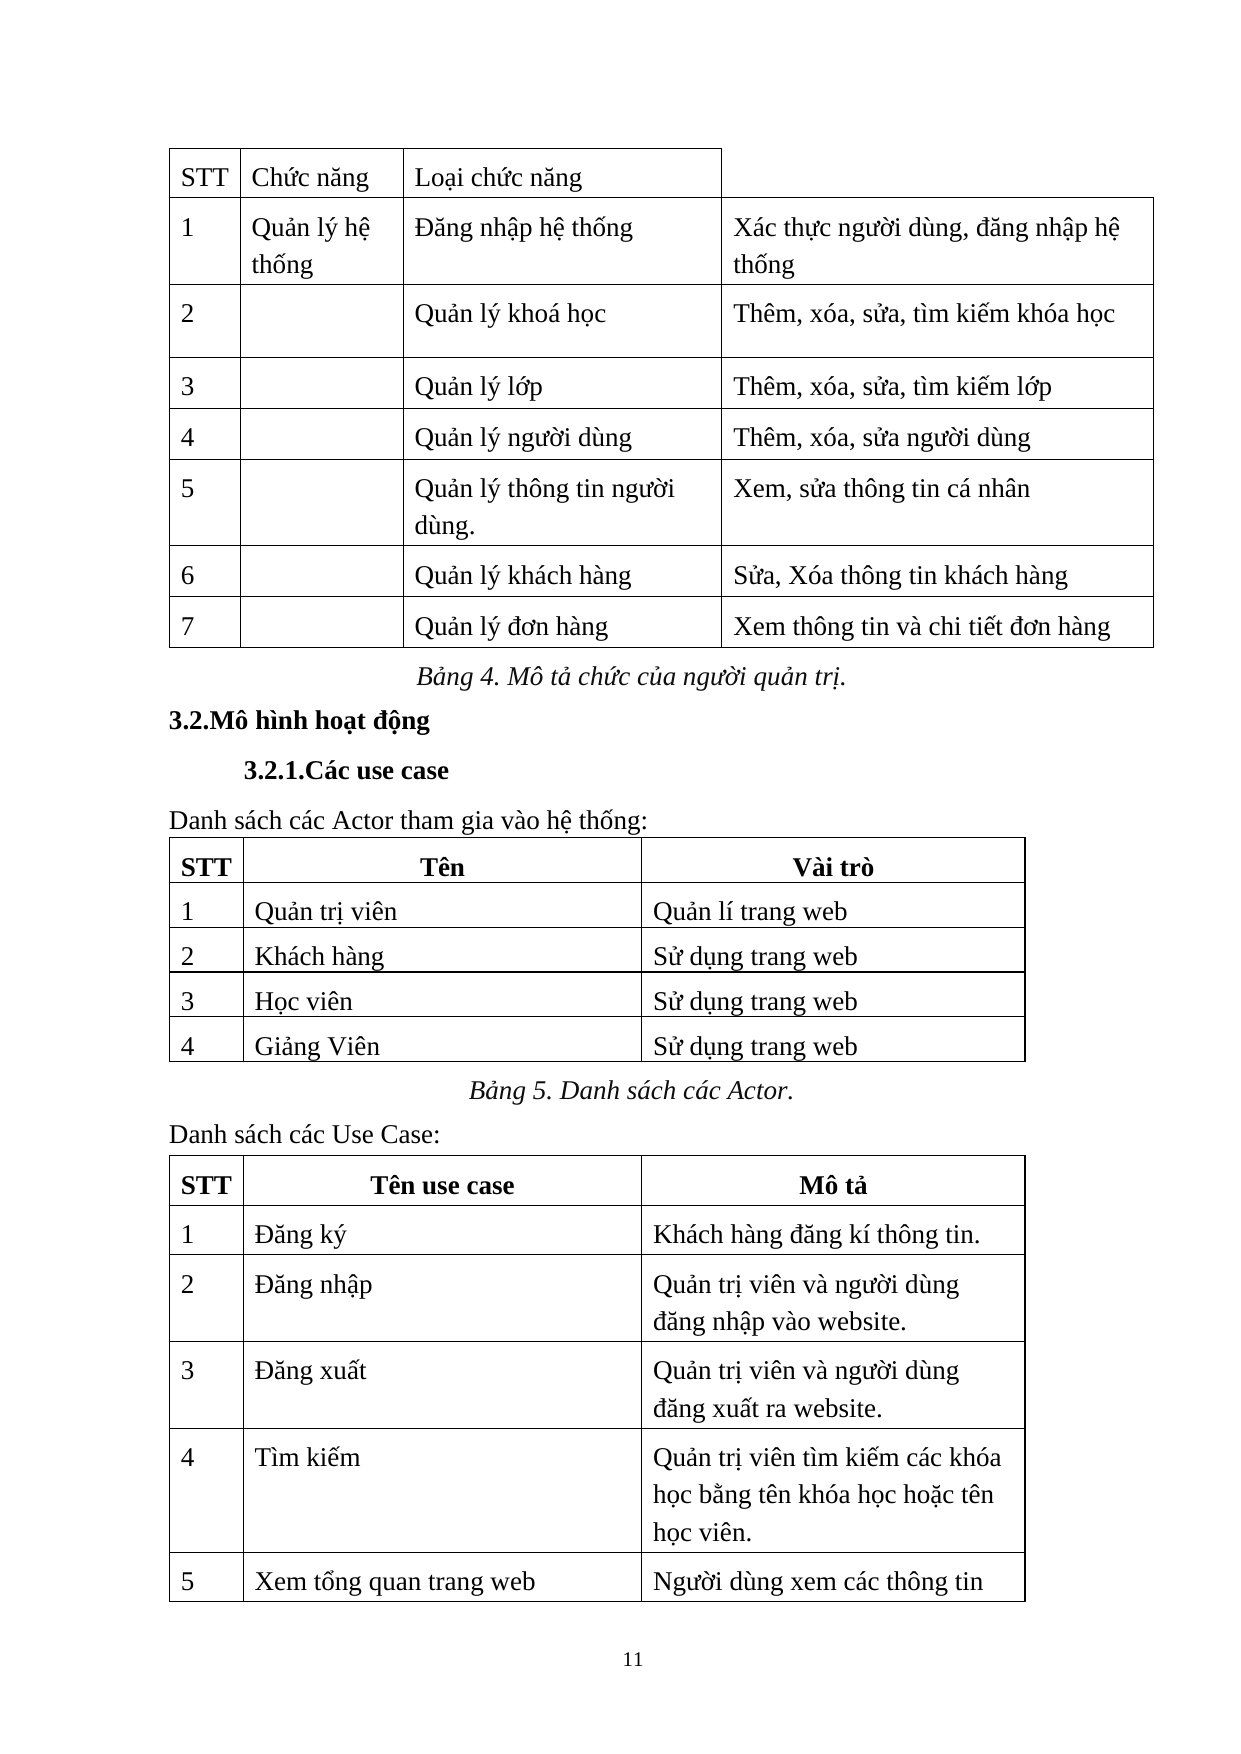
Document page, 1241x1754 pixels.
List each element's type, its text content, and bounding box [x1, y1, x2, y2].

table_cell Sử dụng trang web [642, 1017, 1024, 1061]
table_cell 2 [170, 928, 243, 971]
table_cell Đăng xuất [244, 1342, 641, 1428]
text Bảng 4. Mô tả chức của người quản trị. [169, 661, 1097, 692]
table_cell 6 [170, 546, 240, 596]
table_cell Quản lý thông tin người dùng. [404, 460, 721, 545]
table_cell Quản trị viên tìm kiếm các khóa học bằng tên khóa học hoặc tên học viên. [642, 1429, 1024, 1552]
table_cell Xác thực người dùng, đăng nhập hệ thống [722, 198, 1153, 284]
table_cell Thêm, xóa, sửa, tìm kiếm lớp [722, 358, 1153, 408]
table_cell 1 [170, 198, 240, 284]
table_cell Thêm, xóa, sửa người dùng [722, 409, 1153, 458]
table_cell Quản lý lớp [404, 358, 721, 408]
table_cell Quản lý khoá học [404, 285, 721, 357]
table_header STT [170, 838, 243, 882]
table_cell 2 [170, 285, 240, 357]
table_cell 3 [170, 1342, 243, 1428]
table_header Chức năng [241, 149, 403, 197]
table_cell 4 [170, 1429, 243, 1552]
text 3.2.Mô hình hoạt động [169, 704, 1097, 735]
text 3.2.1.Các use case [169, 754, 1097, 785]
table_header Tên use case [244, 1156, 641, 1205]
table_cell 3 [170, 358, 240, 408]
table_cell Quản trị viên [244, 883, 641, 927]
table_cell Xem thông tin và chi tiết đơn hàng [722, 597, 1153, 647]
text Danh sách các Use Case: [169, 1118, 1097, 1149]
table_cell 3 [170, 973, 243, 1016]
table_cell [241, 285, 403, 357]
table_cell Đăng nhập [244, 1255, 641, 1341]
table_cell 1 [170, 883, 243, 927]
table_header Mô tả [642, 1156, 1024, 1205]
table_cell Học viên [244, 973, 641, 1016]
table_cell Quản trị viên và người dùng đăng xuất ra website. [642, 1342, 1024, 1428]
table_cell [241, 460, 403, 545]
table_header Tên [244, 838, 641, 882]
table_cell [642, 1553, 1024, 1601]
table_cell Quản lý người dùng [404, 409, 721, 458]
table_header STT [170, 149, 240, 197]
table_header Loại chức năng [404, 149, 721, 197]
table_cell Quản lí trang web [642, 883, 1024, 927]
table_cell Quản lý hệ thống [241, 198, 403, 284]
table_cell Quản lý đơn hàng [404, 597, 721, 647]
table_cell Thêm, xóa, sửa, tìm kiếm khóa học [722, 285, 1153, 357]
table_cell 7 [170, 597, 240, 647]
table_cell [241, 358, 403, 408]
table_cell Quản trị viên và người dùng đăng nhập vào website. [642, 1255, 1024, 1341]
table_cell Đăng nhập hệ thống [404, 198, 721, 284]
table_cell 5 [170, 460, 240, 545]
table_cell Khách hàng [244, 928, 641, 971]
table_cell Sử dụng trang web [642, 973, 1024, 1016]
table_cell [241, 546, 403, 596]
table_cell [244, 1553, 641, 1601]
text Bảng 5. Danh sách các Actor. [169, 1074, 1097, 1105]
table_cell Đăng ký [244, 1206, 641, 1254]
table_header Vài trò [642, 838, 1024, 882]
table_cell [241, 597, 403, 647]
table_cell 1 [170, 1206, 243, 1254]
table_cell 4 [170, 1017, 243, 1061]
table_cell 4 [170, 409, 240, 458]
table_cell Quản lý khách hàng [404, 546, 721, 596]
text Danh sách các Actor tham gia vào hệ thống: [169, 804, 1097, 835]
table_cell 2 [170, 1255, 243, 1341]
table_cell Sửa, Xóa thông tin khách hàng [722, 546, 1153, 596]
table_cell Giảng Viên [244, 1017, 641, 1061]
table_cell [241, 409, 403, 458]
table_cell Khách hàng đăng kí thông tin. [642, 1206, 1024, 1254]
table_cell Sử dụng trang web [642, 928, 1024, 971]
table_cell Xem, sửa thông tin cá nhân [722, 460, 1153, 545]
table_cell Tìm kiếm [244, 1429, 641, 1552]
table_header STT [170, 1156, 243, 1205]
table_cell 5 [170, 1553, 243, 1601]
